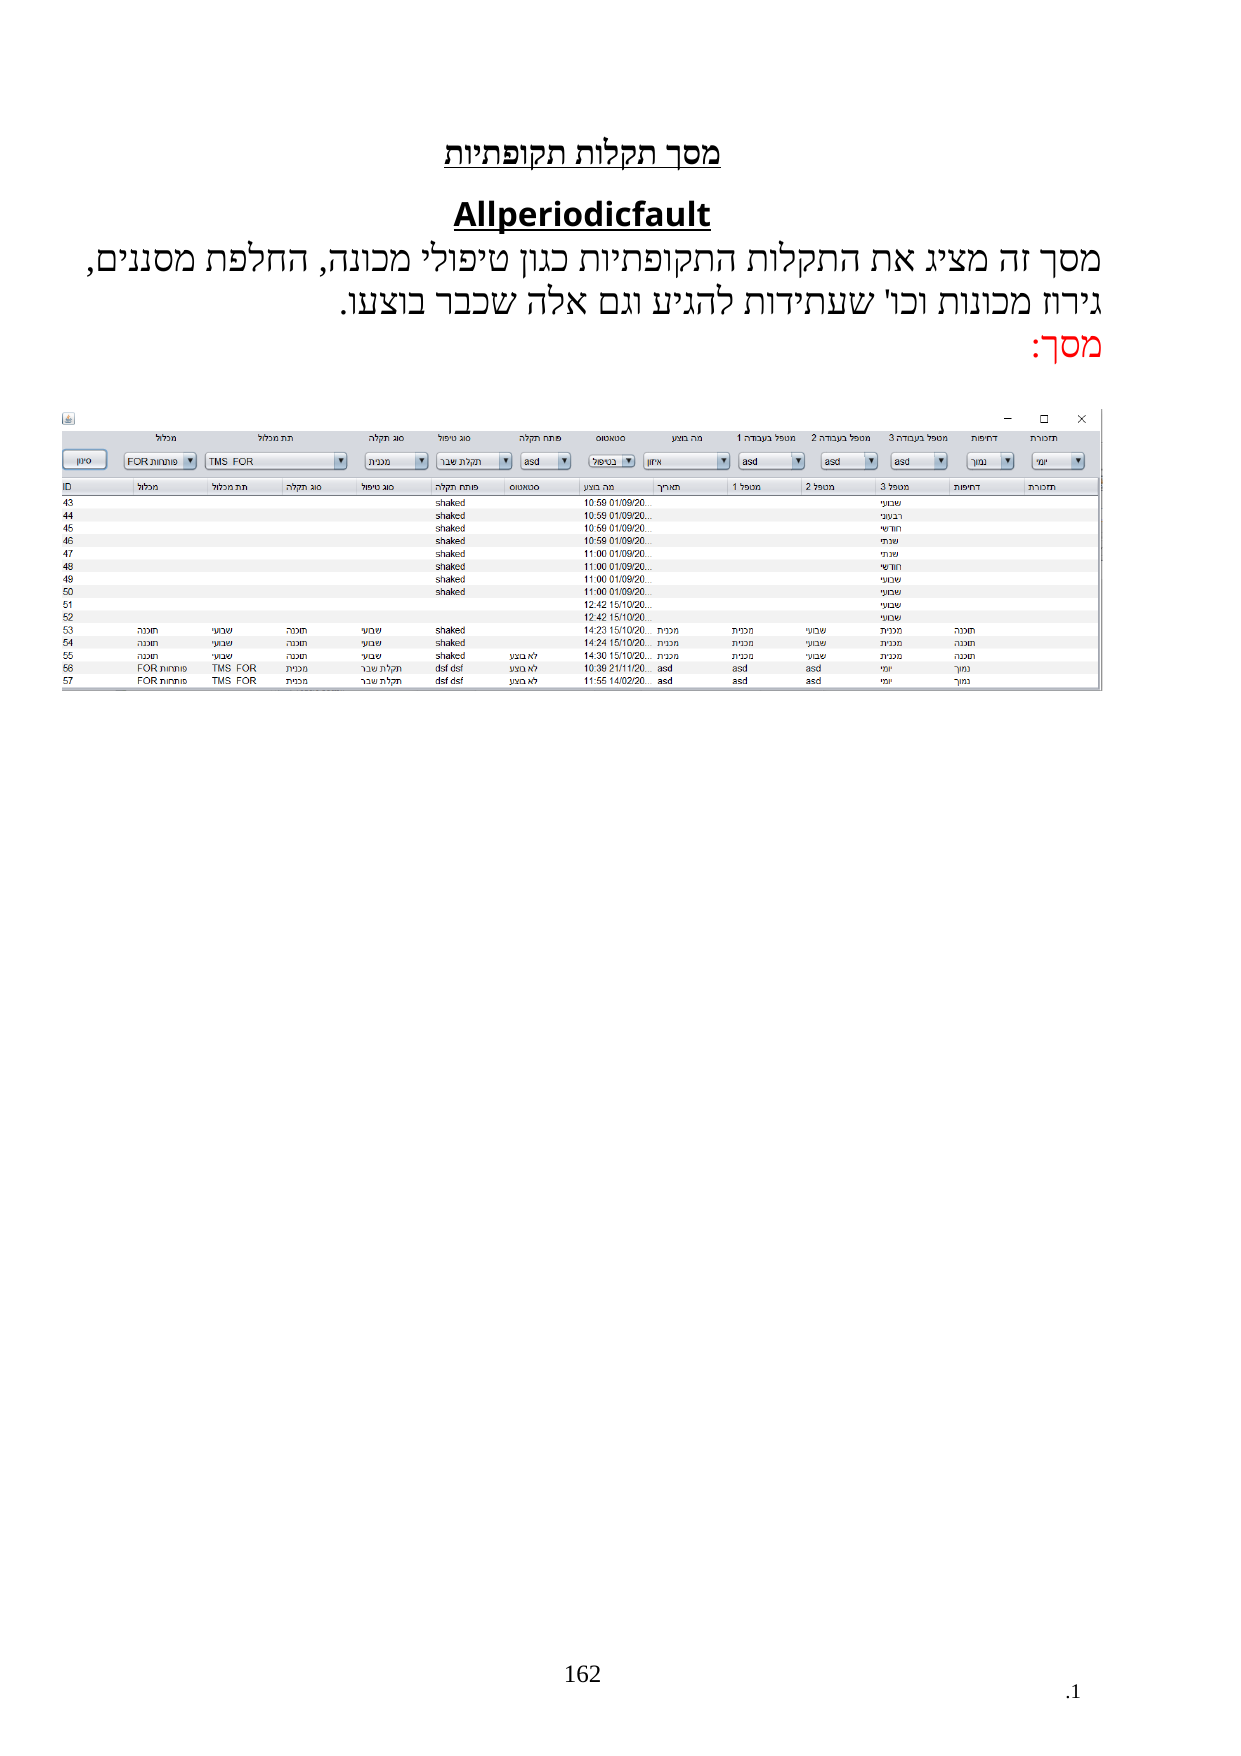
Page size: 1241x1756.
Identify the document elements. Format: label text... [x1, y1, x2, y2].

text מסך: [62, 322, 1103, 366]
picture [62, 409, 1103, 691]
text מסך זה מציג את התקלות התקופתיות כגון טיפולי מכונה, החלפת מסננים, גירוז מכונות וכו' שעתידות להגיע וגם אלה שכבר בוצעו. [62, 236, 1103, 322]
text מסך תקלות תקופתיות [62, 133, 1103, 172]
text Allperiodicfault [62, 191, 1103, 236]
